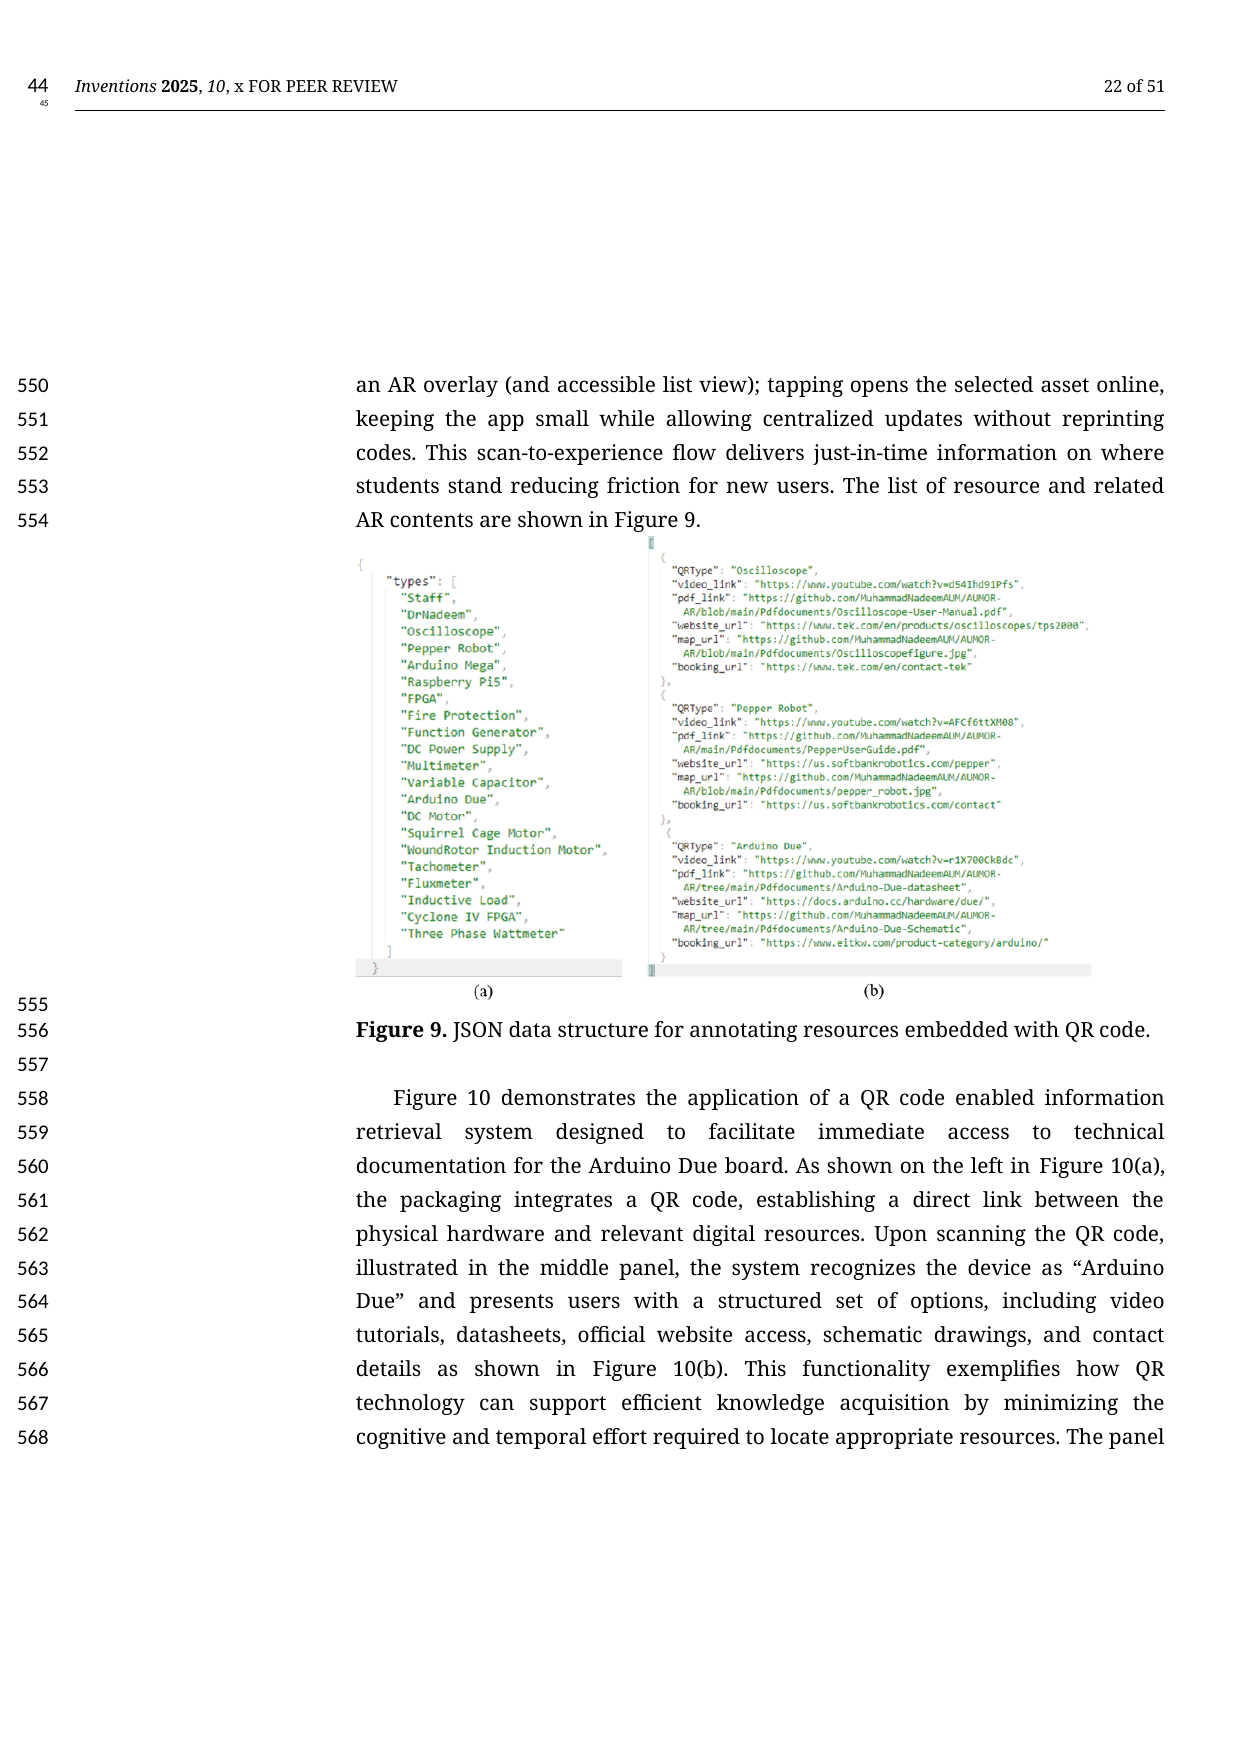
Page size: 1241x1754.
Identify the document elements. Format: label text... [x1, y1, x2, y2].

picture [355, 536, 1092, 1011]
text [356, 367, 1165, 537]
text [356, 1080, 1165, 1454]
text Figure 9. JSON data structure for annotating resources embedded with QR code. [356, 1012, 1165, 1046]
